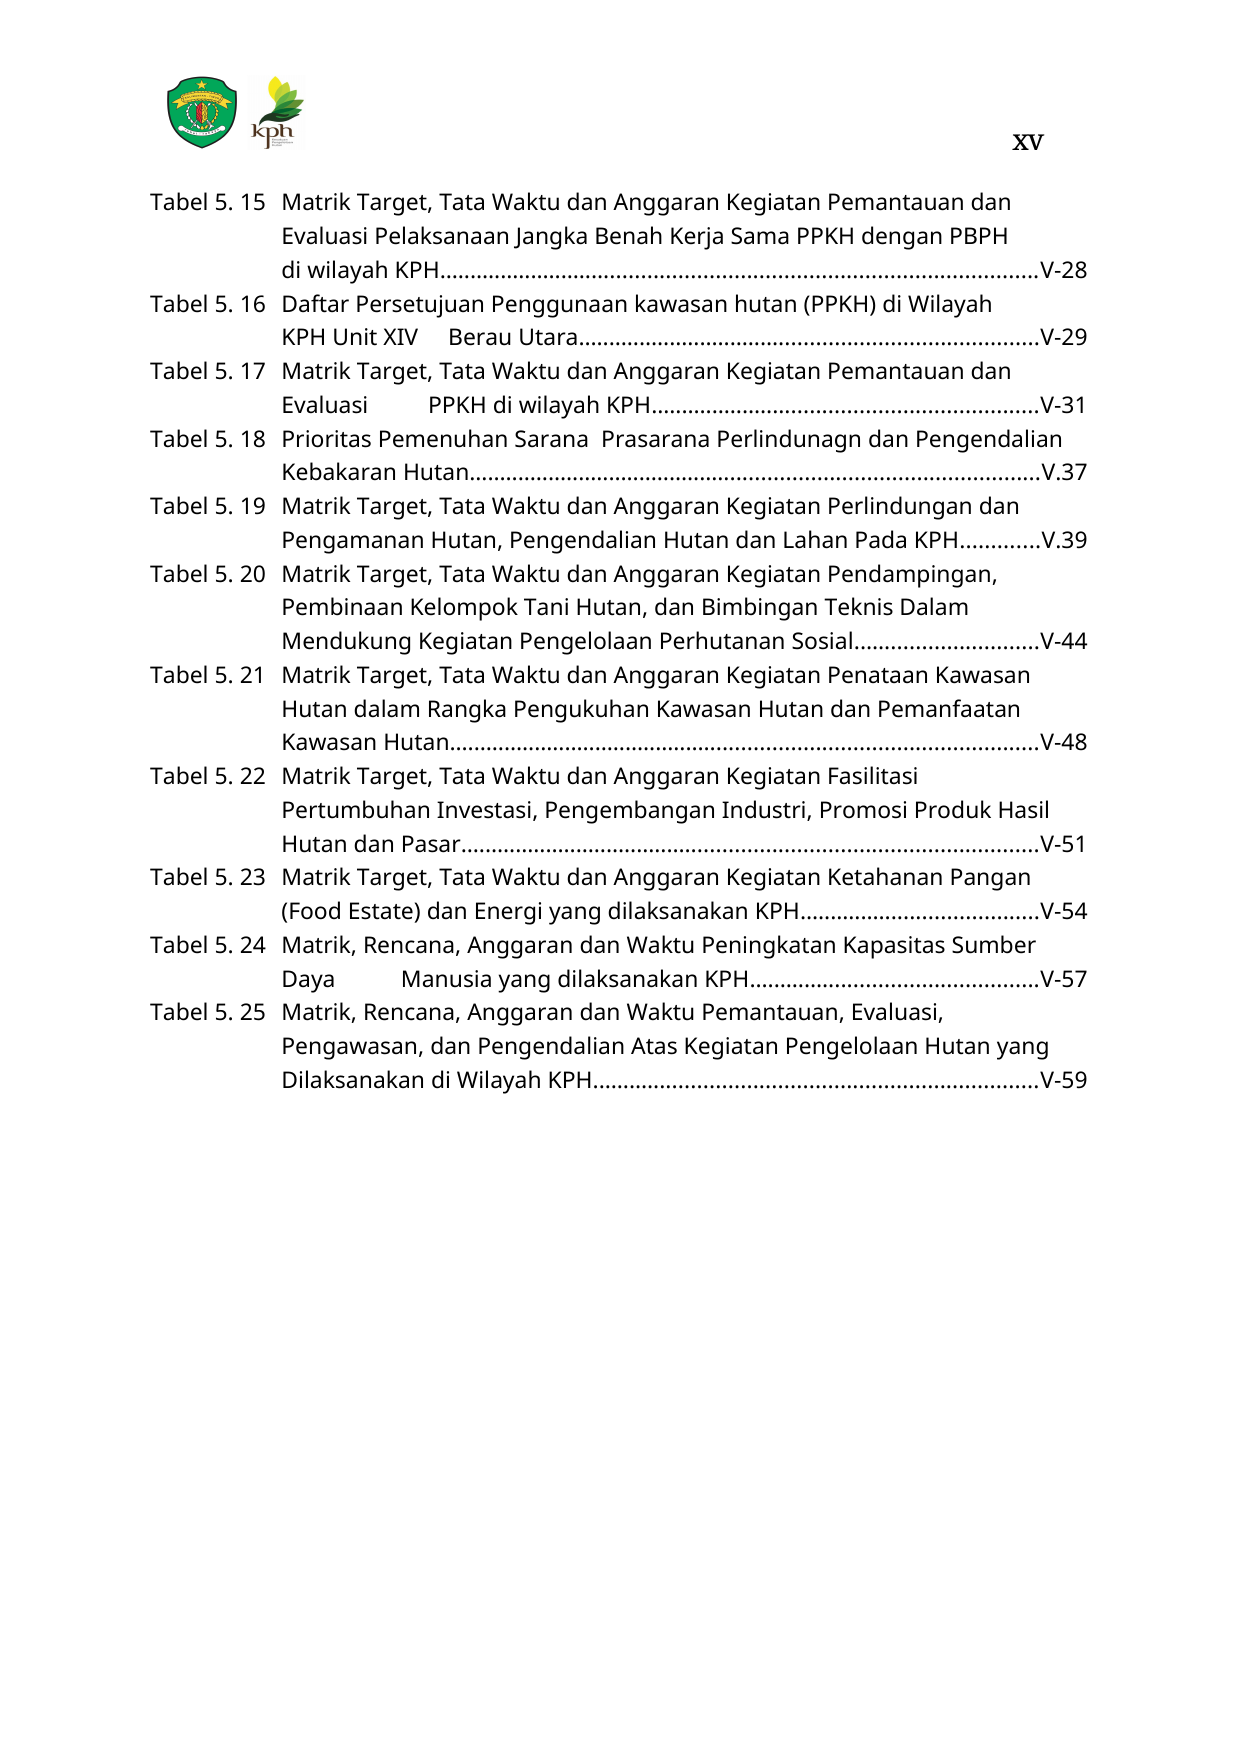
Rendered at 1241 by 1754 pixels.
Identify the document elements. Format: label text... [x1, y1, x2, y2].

text Tabel 5. 24 Matrik, Rencana, Anggaran dan Waktu Peningkatan Kapasitas Sumber Daya Manusia yang dilaksanakan KPH V-57 [150, 929, 1090, 994]
text Tabel 5. 22 Matrik Target, Tata Waktu dan Anggaran Kegiatan Fasilitasi Pertumbuhan Investasi, Pengembangan Industri, Promosi Produk Hasil Hutan dan Pasar V-51 [150, 760, 1090, 859]
text Tabel 5. 20 Matrik Target, Tata Waktu dan Anggaran Kegiatan Pendampingan, Pembinaan Kelompok Tani Hutan, dan Bimbingan Teknis Dalam Mendukung Kegiatan Pengelolaan Perhutanan Sosial V-44 [150, 558, 1090, 656]
text Tabel 5. 23 Matrik Target, Tata Waktu dan Anggaran Kegiatan Ketahanan Pangan (Food Estate) dan Energi yang dilaksanakan KPH V-54 [150, 861, 1090, 926]
picture [164, 75, 240, 151]
text Tabel 5. 19 Matrik Target, Tata Waktu dan Anggaran Kegiatan Perlindungan dan Pengamanan Hutan, Pengendalian Hutan dan Lahan Pada KPH V.39 [150, 490, 1090, 555]
text Tabel 5. 16 Daftar Persetujuan Penggunaan kawasan hutan (PPKH) di Wilayah KPH Unit XIV Berau Utara V-29 [150, 288, 1090, 353]
text Tabel 5. 15 Matrik Target, Tata Waktu dan Anggaran Kegiatan Pemantauan dan Evaluasi Pelaksanaan Jangka Benah Kerja Sama PPKH dengan PBPH di wilayah KPH V-28 [150, 186, 1090, 285]
text Tabel 5. 25 Matrik, Rencana, Anggaran dan Waktu Pemantauan, Evaluasi, Pengawasan, dan Pengendalian Atas Kegiatan Pengelolaan Hutan yang Dilaksanakan di Wilayah KPH V-59 [150, 996, 1090, 1095]
text Tabel 5. 18 Prioritas Pemenuhan Sarana Prasarana Perlindunagn dan Pengendalian Kebakaran Hutan V.37 [150, 423, 1090, 488]
text Tabel 5. 21 Matrik Target, Tata Waktu dan Anggaran Kegiatan Penataan Kawasan Hutan dalam Rangka Pengukuhan Kawasan Hutan dan Pemanfaatan Kawasan Hutan V-48 [150, 659, 1090, 758]
text Tabel 5. 17 Matrik Target, Tata Waktu dan Anggaran Kegiatan Pemantauan dan Evaluasi PPKH di wilayah KPH V-31 [150, 355, 1090, 420]
picture [247, 75, 307, 150]
